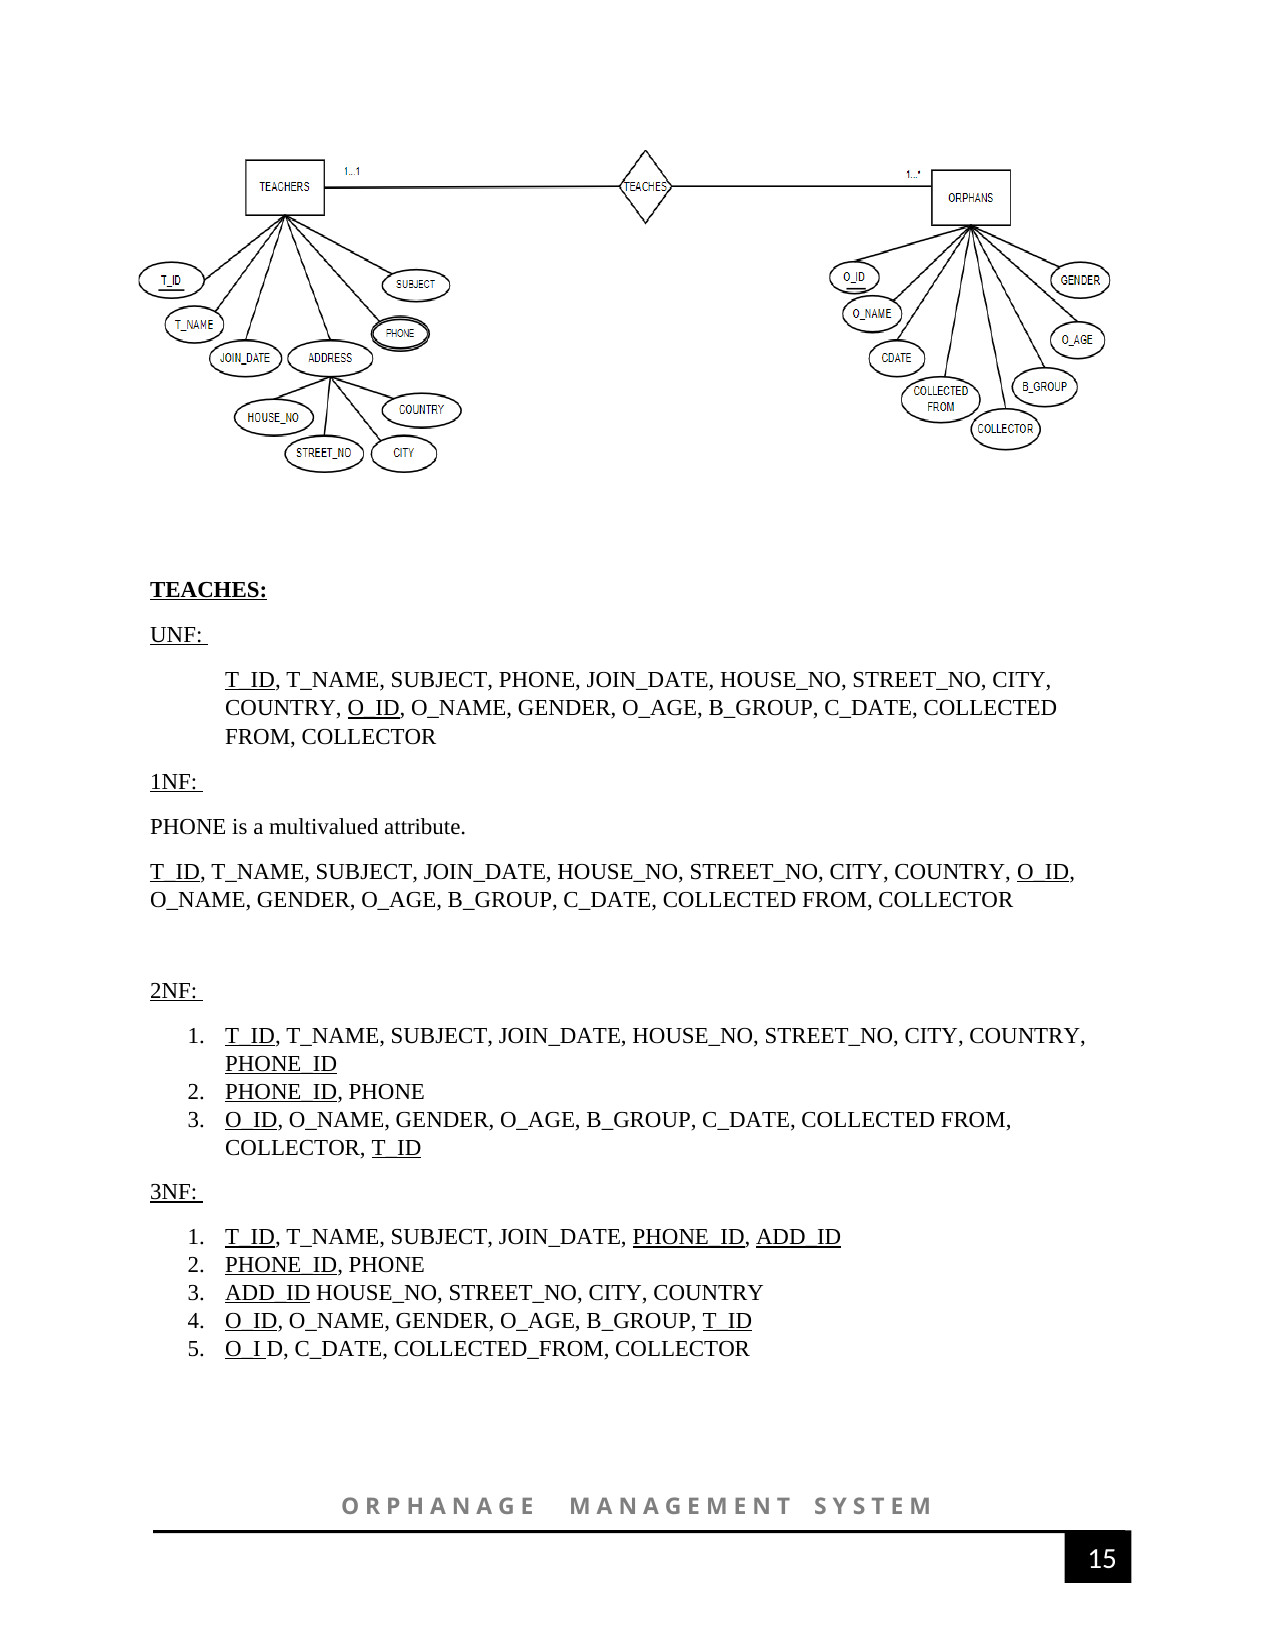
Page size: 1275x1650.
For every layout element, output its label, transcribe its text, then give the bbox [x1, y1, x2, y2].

text UNF: [150, 621, 1125, 647]
text T_ID, T_NAME, SUBJECT, JOIN_DATE, HOUSE_NO, STREET_NO, CITY, COUNTRY, O_ID, O_NAME, GENDER, O_AGE, B_GROUP, C_DATE, COLLECTED FROM, COLLECTOR [150, 858, 1125, 912]
text PHONE is a multivalued attribute. [150, 813, 1125, 839]
list O_I D, C_DATE, COLLECTED_FROM, COLLECTOR [187, 1335, 1125, 1361]
list T_ID, T_NAME, SUBJECT, JOIN_DATE, PHONE_ID, ADD_ID [187, 1223, 1125, 1250]
list PHONE_ID, PHONE [187, 1251, 1125, 1278]
text 3NF: [150, 1178, 1125, 1205]
picture [138, 150, 1114, 484]
list T_ID, T_NAME, SUBJECT, PHONE, JOIN_DATE, HOUSE_NO, STREET_NO, CITY, COUNTRY, O_ID, O_NAME, GENDER, O_AGE, B_GROUP, C_DATE, COLLECTED FROM, COLLECTOR [225, 666, 1125, 749]
text 1NF: [150, 768, 1125, 794]
list T_ID, T_NAME, SUBJECT, JOIN_DATE, HOUSE_NO, STREET_NO, CITY, COUNTRY, PHONE_ID [187, 1022, 1125, 1076]
list O_ID, O_NAME, GENDER, O_AGE, B_GROUP, T_ID [187, 1307, 1125, 1333]
text 2NF: [150, 977, 1125, 1003]
text TEACHES: [150, 576, 1125, 602]
list ADD_ID HOUSE_NO, STREET_NO, CITY, COUNTRY [187, 1279, 1125, 1306]
list O_ID, O_NAME, GENDER, O_AGE, B_GROUP, C_DATE, COLLECTED FROM, COLLECTOR, T_ID [187, 1106, 1125, 1160]
list PHONE_ID, PHONE [187, 1078, 1125, 1104]
